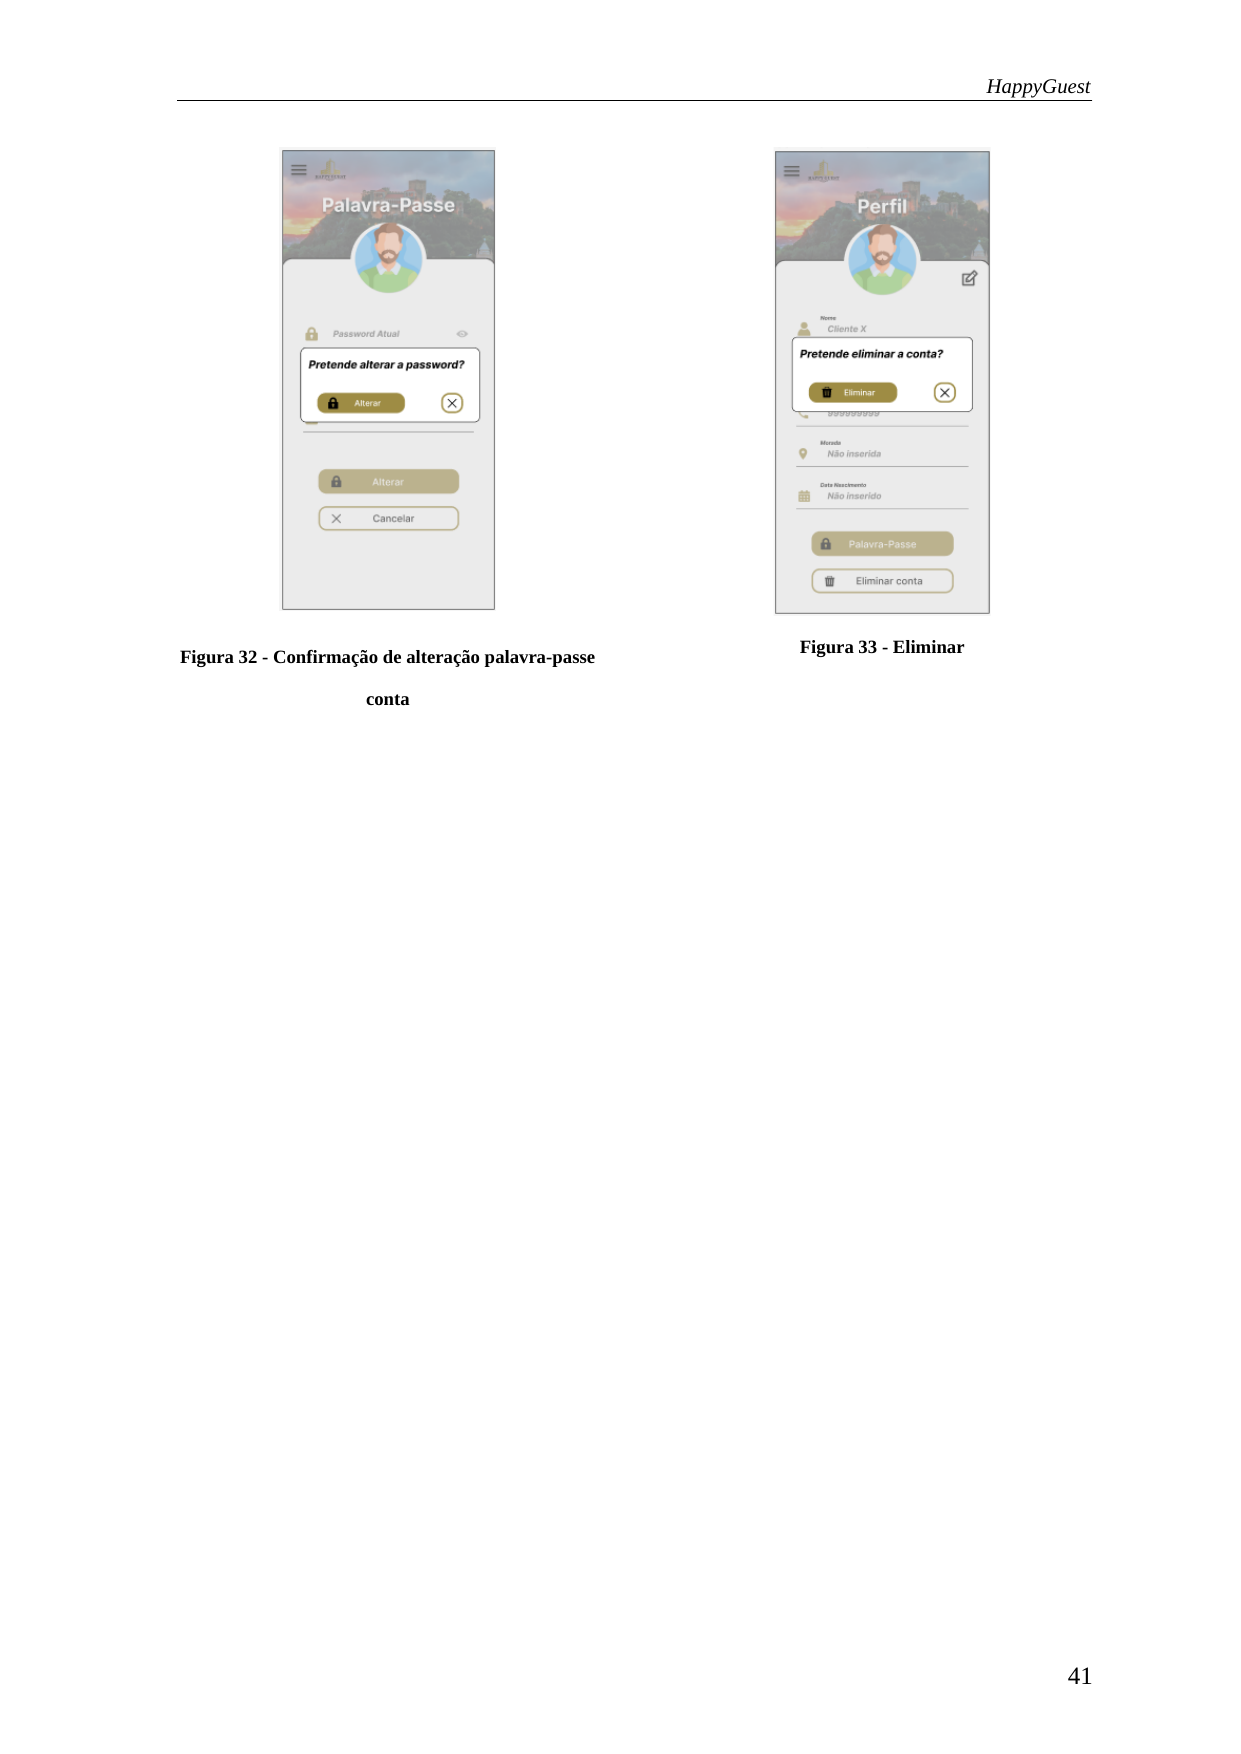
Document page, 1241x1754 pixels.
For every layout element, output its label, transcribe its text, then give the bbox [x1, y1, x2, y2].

text conta [177, 688, 598, 709]
picture [279, 147, 496, 611]
text Figura 32 - Confirmação de alteração palavra-passe [177, 646, 598, 667]
picture [773, 147, 991, 616]
text Figura 33 - Eliminar [672, 636, 1092, 658]
